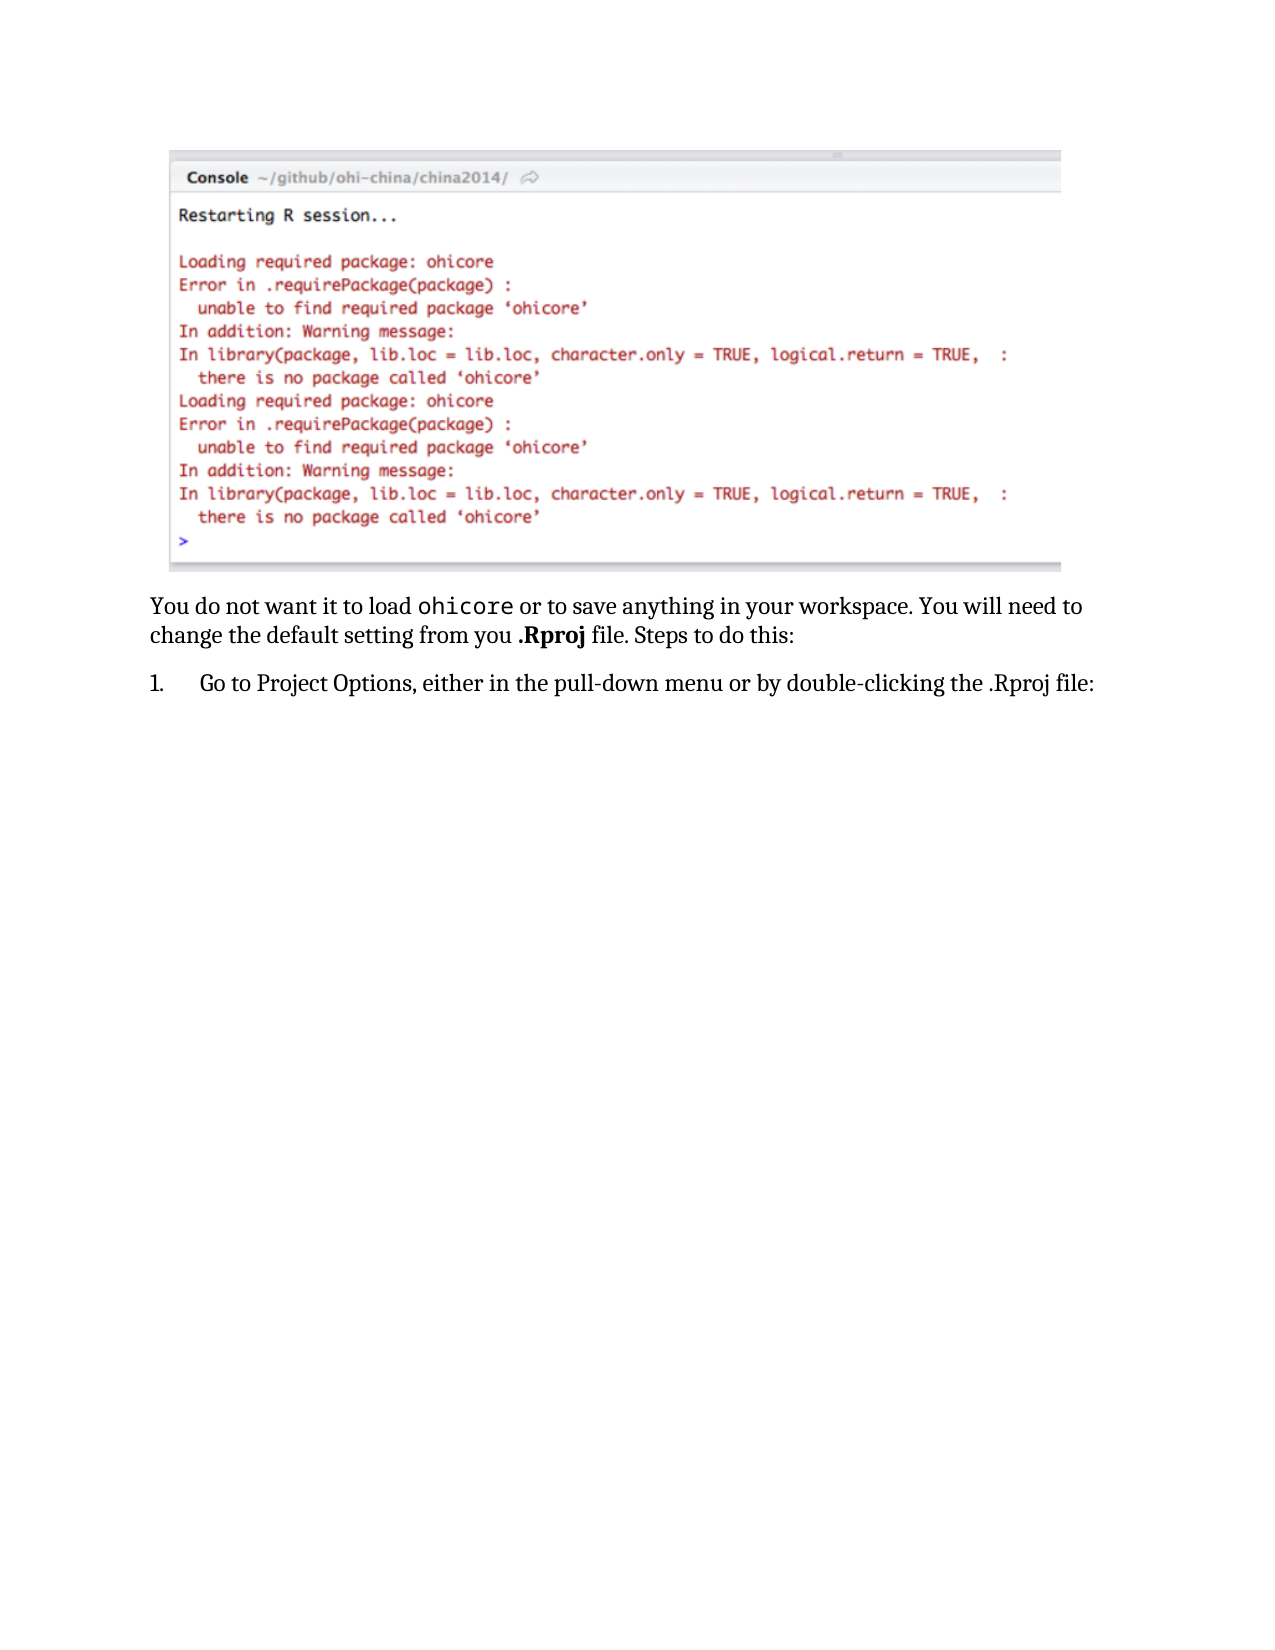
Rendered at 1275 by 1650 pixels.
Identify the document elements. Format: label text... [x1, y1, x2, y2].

picture [168, 150, 1062, 572]
text You do not want it to load ohicore or to save anything in your workspace. You will need to change the default setting from you .Rproj file. Steps to do this: [150, 590, 1125, 650]
list Go to Project Options, either in the pull-down menu or by double-clicking the .Rproj file: [150, 669, 1125, 698]
